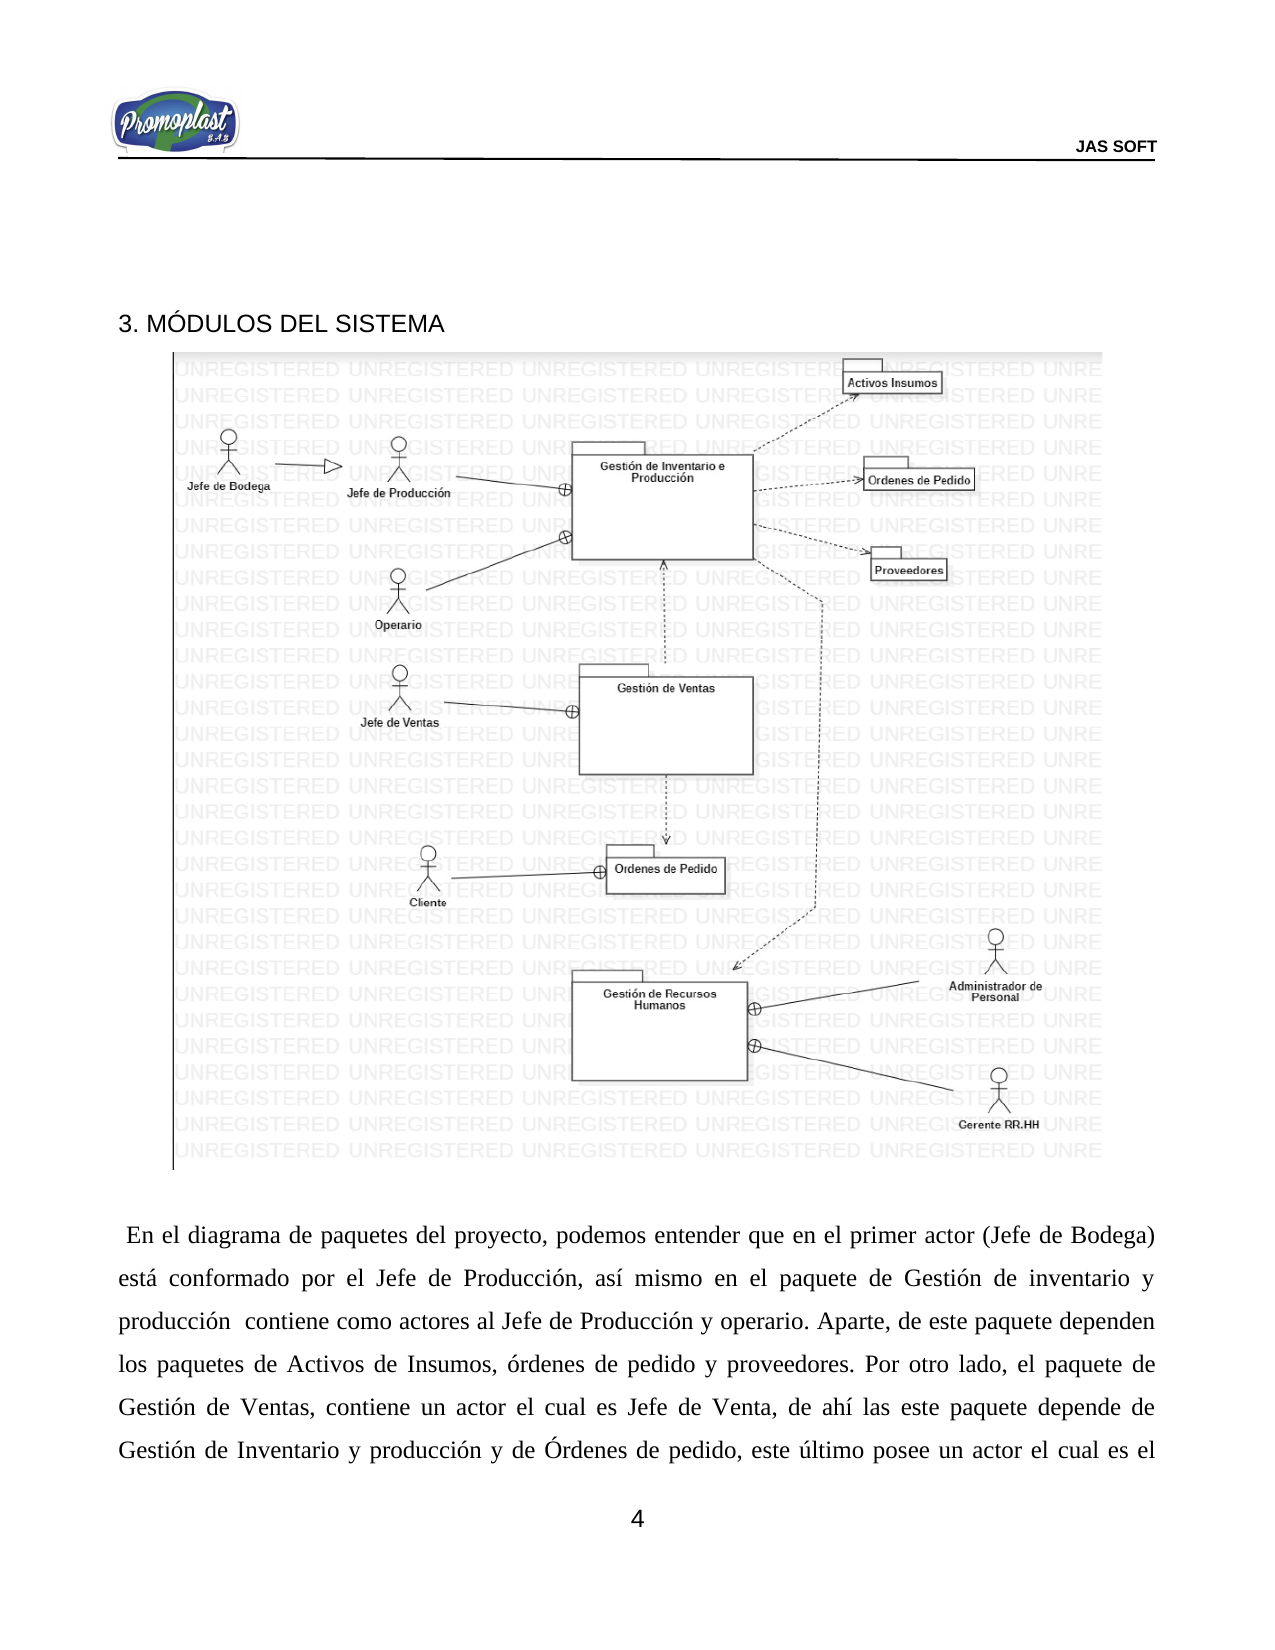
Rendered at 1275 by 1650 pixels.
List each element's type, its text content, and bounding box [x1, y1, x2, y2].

text 3. MÓDULOS DEL SISTEMA [118, 309, 1157, 338]
picture [107, 84, 243, 153]
picture [172, 352, 1103, 1170]
